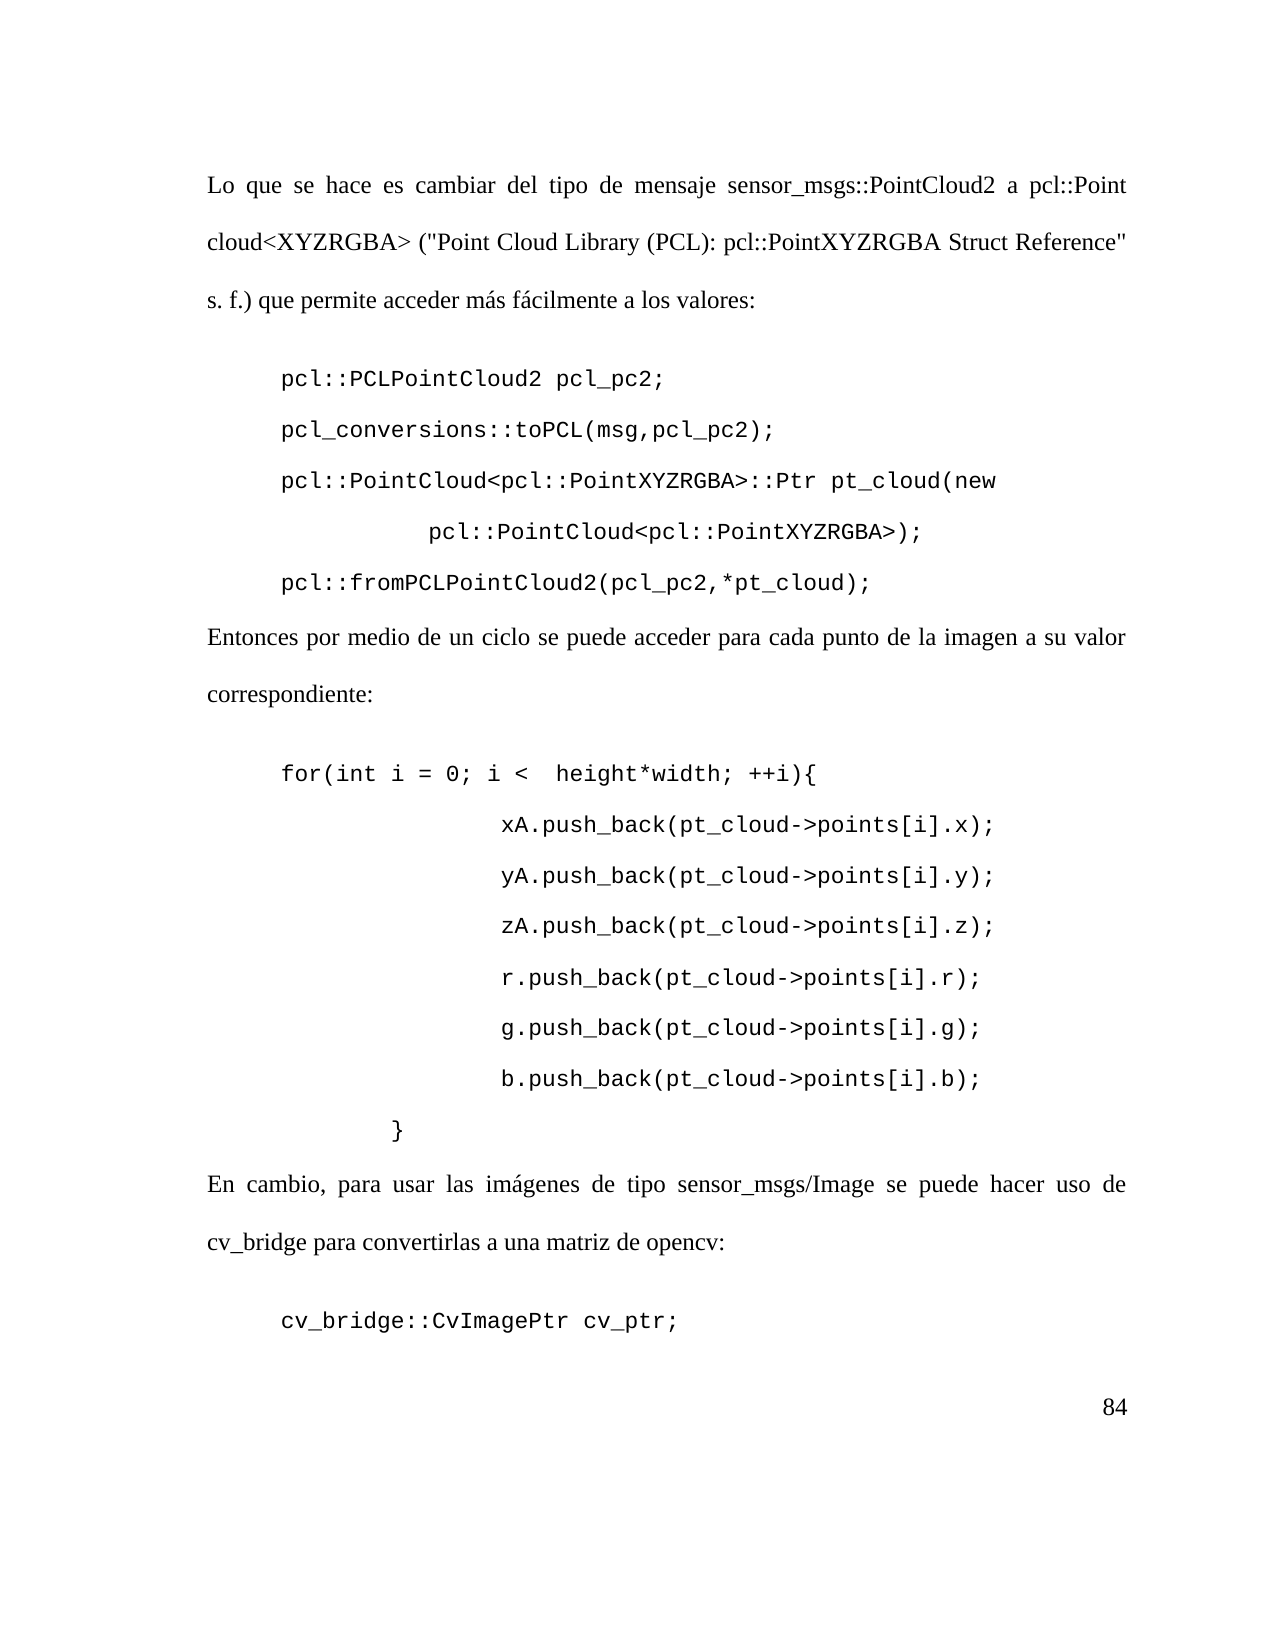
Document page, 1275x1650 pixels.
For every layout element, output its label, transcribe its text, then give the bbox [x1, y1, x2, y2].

text for(int i = 0; i < height*width; ++i){ [281, 762, 1127, 788]
text Entonces por medio de un ciclo se puede acceder para cada punto de la imagen a su valor correspondiente: [207, 622, 1127, 708]
text yA.push_back(pt_cloud->points[i].y); [281, 864, 1127, 890]
text pcl::PointCloud<pcl::PointXYZRGBA>); [354, 520, 1127, 546]
text r.push_back(pt_cloud->points[i].r); [281, 966, 1127, 992]
text g.push_back(pt_cloud->points[i].g); [281, 1017, 1127, 1043]
text xA.push_back(pt_cloud->points[i].x); [281, 813, 1127, 839]
text En cambio, para usar las imágenes de tipo sensor_msgs/Image se puede hacer uso de cv_bridge para convertirlas a una matriz de opencv: [207, 1169, 1127, 1256]
text pcl::PCLPointCloud2 pcl_pc2; [281, 367, 1127, 393]
text cv_bridge::CvImagePtr cv_ptr; [281, 1309, 1127, 1336]
text b.push_back(pt_cloud->points[i].b); [281, 1068, 1127, 1094]
text zA.push_back(pt_cloud->points[i].z); [281, 915, 1127, 941]
text } [281, 1119, 1127, 1144]
text pcl::fromPCLPointCloud2(pcl_pc2,*pt_cloud); [281, 571, 1127, 597]
text pcl_conversions::toPCL(msg,pcl_pc2); [281, 418, 1127, 444]
text pcl::PointCloud<pcl::PointXYZRGBA>::Ptr pt_cloud(new [281, 469, 1127, 495]
text Lo que se hace es cambiar del tipo de mensaje sensor_msgs::PointCloud2 a pcl::Point cloud<XYZRGBA> ("Point Cloud Library (PCL): pcl::PointXYZRGBA Struct Reference" s. f.) que permite acceder más fácilmente a los valores: [207, 170, 1127, 314]
